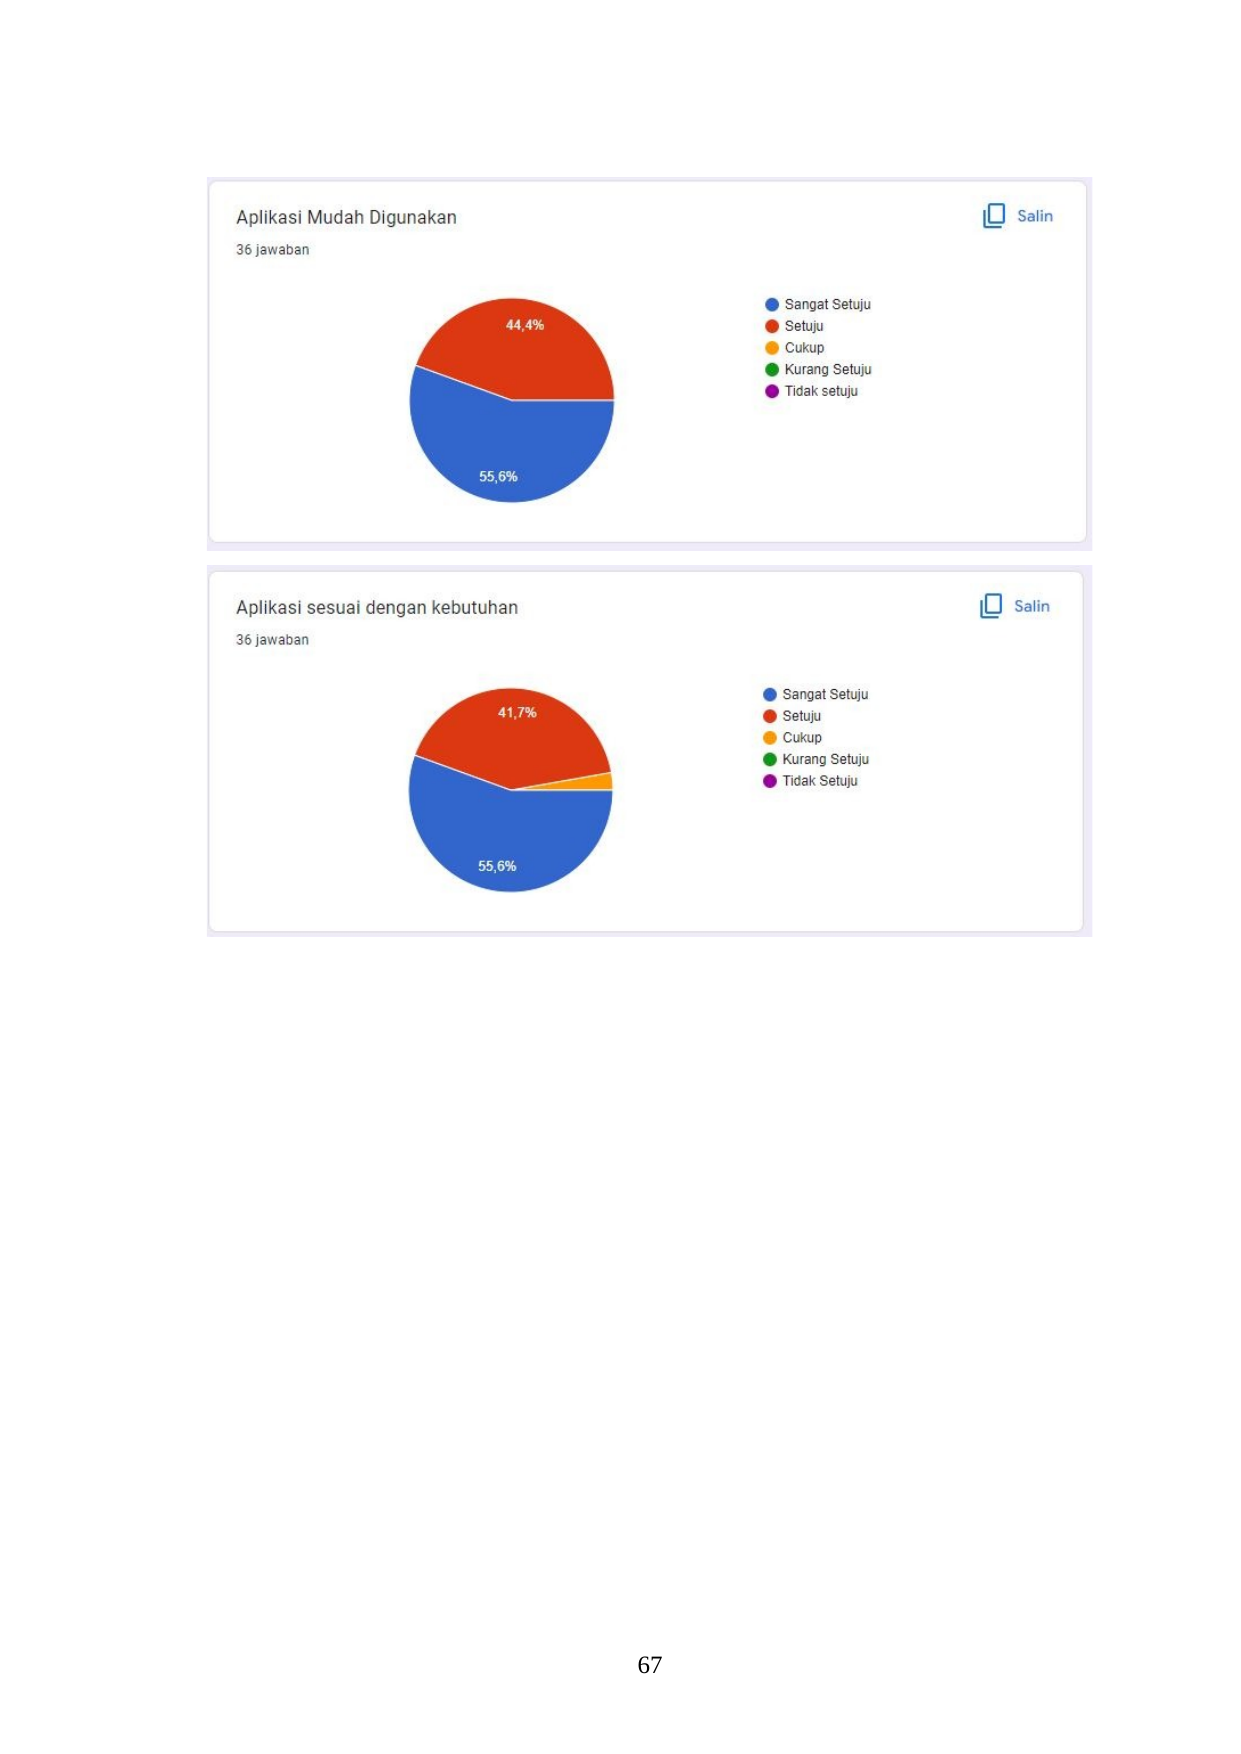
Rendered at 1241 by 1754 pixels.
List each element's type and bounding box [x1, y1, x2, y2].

picture [206, 565, 1093, 937]
picture [206, 177, 1093, 551]
